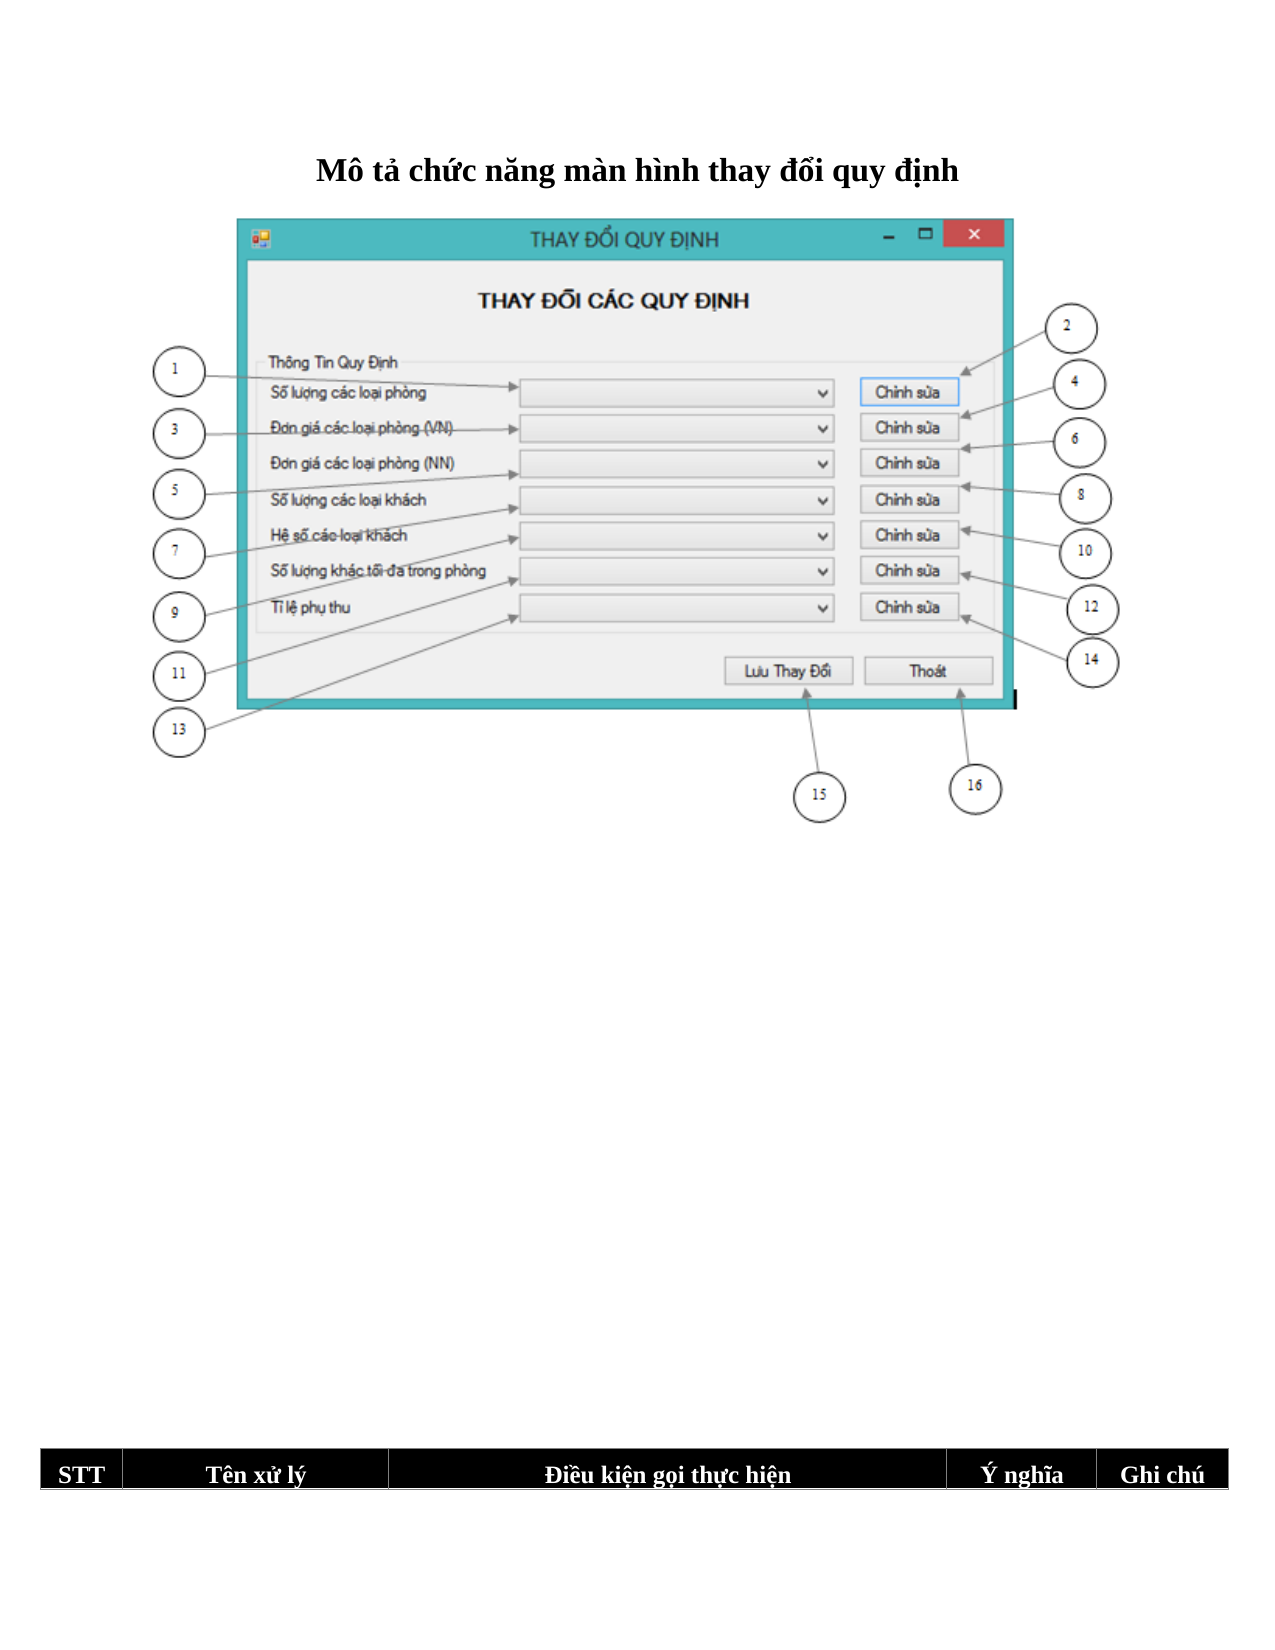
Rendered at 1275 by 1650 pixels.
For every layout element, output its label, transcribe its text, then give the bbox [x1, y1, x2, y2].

picture [150, 215, 1125, 831]
table_header Ý nghĩa [947, 1449, 1096, 1488]
table_header Tên xử lý [123, 1449, 388, 1488]
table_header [389, 1449, 946, 1488]
text Mô tả chức năng màn hình thay đổi quy định [150, 150, 1125, 188]
table_header STT [41, 1449, 122, 1488]
table_header Ghi chú [1097, 1449, 1228, 1488]
